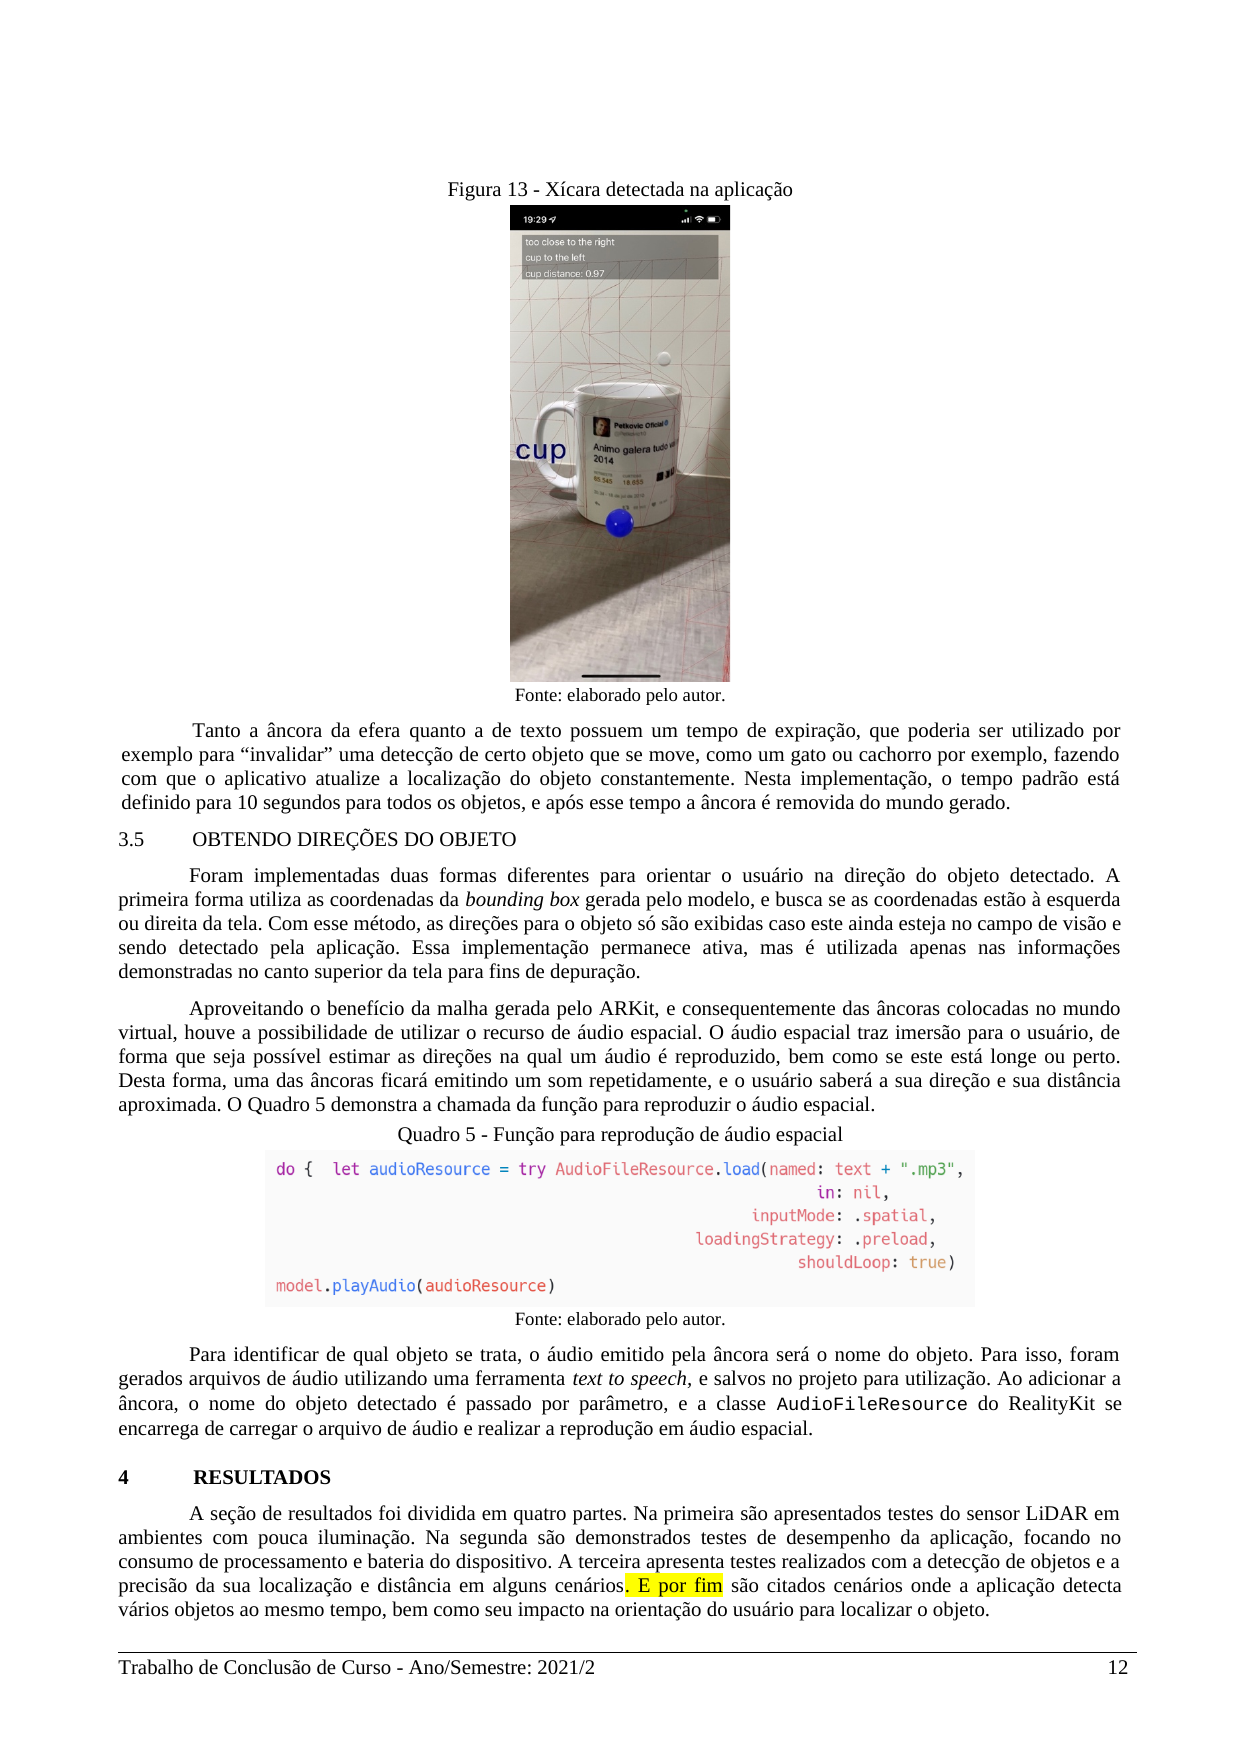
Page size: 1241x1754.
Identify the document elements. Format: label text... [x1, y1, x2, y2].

subtitle obtendo direções do objeto [118, 826, 1122, 851]
text Para identificar de qual objeto se trata, o áudio emitido pela âncora será o nome do objeto. Para isso, foram gerados arquivos de áudio utilizando uma ferramenta text to speech, e salvos no projeto para utilização. Ao adicionar a âncora, o nome do objeto detectado é passado por parâmetro, e a classe AudioFileResource do RealityKit se encarrega de carregar o arquivo de áudio e realizar a reprodução em áudio espacial. [118, 1342, 1122, 1439]
subtitle RESULTADOS [118, 1464, 1122, 1489]
picture [265, 1150, 975, 1307]
text Tanto a âncora da efera quanto a de texto possuem um tempo de expiração, que poderia ser utilizado por exemplo para “invalidar” uma detecção de certo objeto que se move, como um gato ou cachorro por exemplo, fazendo com que o aplicativo atualize a localização do objeto constantemente. Nesta implementação, o tempo padrão está definido para 10 segundos para todos os objetos, e após esse tempo a âncora é removida do mundo gerado. [121, 718, 1122, 814]
text A seção de resultados foi dividida em quatro partes. Na primeira são apresentados testes do sensor LiDAR em ambientes com pouca iluminação. Na segunda são demonstrados testes de desempenho da aplicação, focando no consumo de processamento e bateria do dispositivo. A terceira apresenta testes realizados com a detecção de objetos e a precisão da sua localização e distância em alguns cenários. E por fim são citados cenários onde a aplicação detecta vários objetos ao mesmo tempo, bem como seu impacto na orientação do usuário para localizar o objeto. [118, 1501, 1122, 1621]
text Aproveitando o benefício da malha gerada pelo ARKit, e consequentemente das âncoras colocadas no mundo virtual, houve a possibilidade de utilizar o recurso de áudio espacial. O áudio espacial traz imersão para o usuário, de forma que seja possível estimar as direções na qual um áudio é reproduzido, bem como se este está longe ou perto. Desta forma, uma das âncoras ficará emitindo um som repetidamente, e o usuário saberá a sua direção e sua distância aproximada. O Quadro 5 demonstra a chamada da função para reproduzir o áudio espacial. [118, 996, 1122, 1116]
text Fonte: elaborado pelo autor. [118, 1308, 1122, 1330]
picture [510, 205, 730, 682]
text Fonte: elaborado pelo autor. [118, 684, 1122, 705]
text Foram implementadas duas formas diferentes para orientar o usuário na direção do objeto detectado. A primeira forma utiliza as coordenadas da bounding box gerada pelo modelo, e busca se as coordenadas estão à esquerda ou direita da tela. Com esse método, as direções para o objeto só são exibidas caso este ainda esteja no campo de visão e sendo detectado pela aplicação. Essa implementação permanece ativa, mas é utilizada apenas nas informações demonstradas no canto superior da tela para fins de depuração. [118, 863, 1122, 983]
